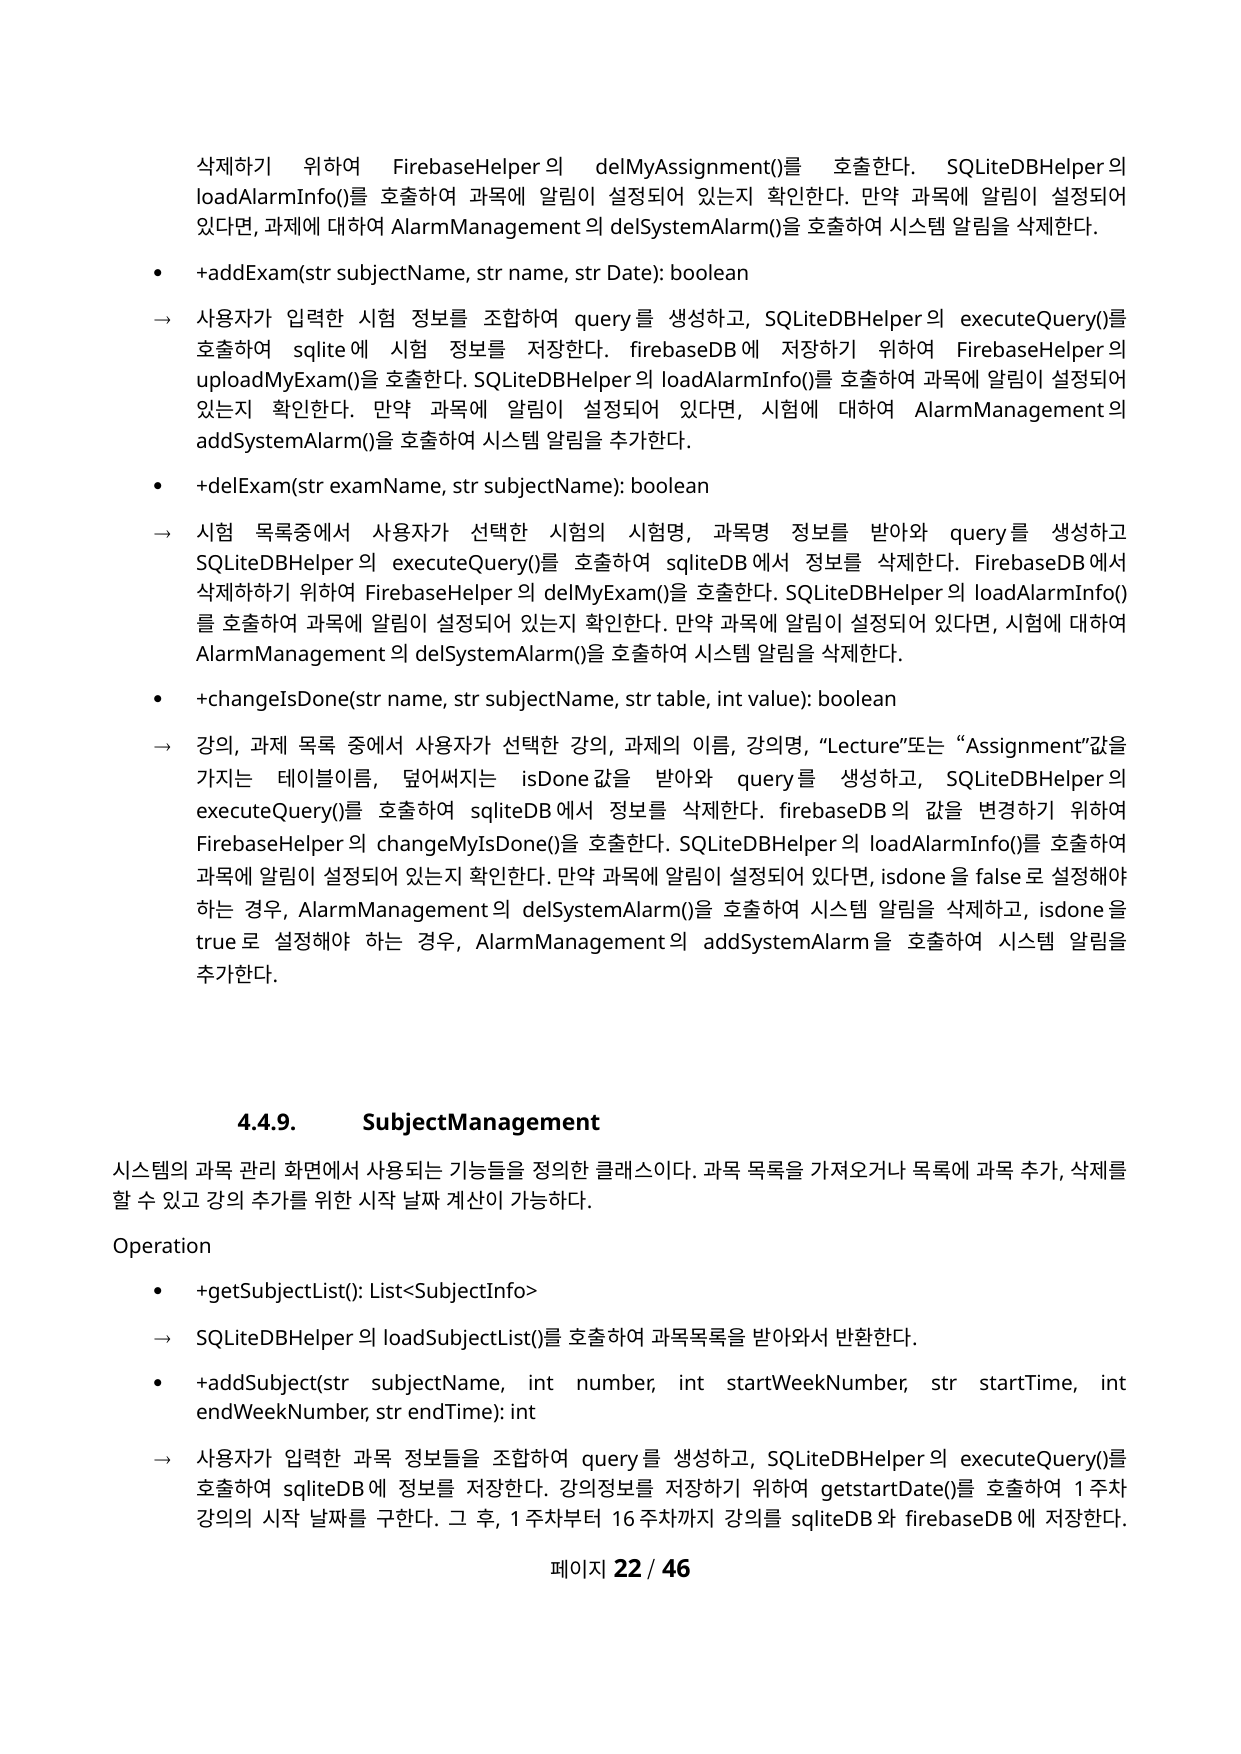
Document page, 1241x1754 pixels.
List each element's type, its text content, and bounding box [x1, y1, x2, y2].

list SQLiteDBHelper의 loadSubjectList()를 호출하여 과목목록을 받아와서 반환한다. [154, 1321, 1128, 1352]
list +addSubject(str subjectName, int number, int startWeekNumber, str startTime, int endWeekNumber, str endTime): int [154, 1368, 1128, 1425]
text Operation [112, 1231, 1128, 1260]
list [154, 1442, 1128, 1533]
list 사용자가 입력한 시험 정보를 조합하여 query를 생성하고, SQLiteDBHelper의 executeQuery()를 호출하여 sqlite에 시험 정보를 저장한다. firebaseDB에 저장하기 위하여 FirebaseHelper의 uploadMyExam()을 호출한다. SQLiteDBHelper의 loadAlarmInfo()를 호출하여 과목에 알림이 설정되어 있는지 확인한다. 만약 과목에 알림이 설정되어 있다면, 시험에 대하여 AlarmManagement의 addSystemAlarm()을 호출하여 시스템 알림을 추가한다. [154, 303, 1128, 454]
text 시스템의 과목 관리 화면에서 사용되는 기능들을 정의한 클래스이다. 과목 목록을 가져오거나 목록에 과목 추가, 삭제를 할 수 있고 강의 추가를 위한 시작 날짜 계산이 가능하다. [112, 1154, 1128, 1214]
list +changeIsDone(str name, str subjectName, str table, int value): boolean [154, 684, 1128, 713]
list 강의, 과제 목록 중에서 사용자가 선택한 강의, 과제의 이름, 강의명, “Lecture”또는 “Assignment”값을 가지는 테이블이름, 덮어써지는 isDone값을 받아와 query를 생성하고, SQLiteDBHelper의 executeQuery()를 호출하여 sqliteDB에서 정보를 삭제한다. firebaseDB의 값을 변경하기 위하여 FirebaseHelper의 changeMyIsDone()을 호출한다. SQLiteDBHelper의 loadAlarmInfo()를 호출하여 과목에 알림이 설정되어 있는지 확인한다. 만약 과목에 알림이 설정되어 있다면, isdone을 false로 설정해야 하는 경우, AlarmManagement의 delSystemAlarm()을 호출하여 시스템 알림을 삭제하고, isdone을 true로 설정해야 하는 경우, AlarmManagement의 addSystemAlarm을 호출하여 시스템 알림을 추가한다. [154, 729, 1128, 989]
list SubjectManagement [237, 1106, 1128, 1137]
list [154, 150, 1128, 241]
list +delExam(str examName, str subjectName): boolean [154, 471, 1128, 499]
list 시험 목록중에서 사용자가 선택한 시험의 시험명, 과목명 정보를 받아와 query를 생성하고 SQLiteDBHelper의 executeQuery()를 호출하여 sqliteDB에서 정보를 삭제한다. FirebaseDB에서 삭제하하기 위하여 FirebaseHelper의 delMyExam()을 호출한다. SQLiteDBHelper의 loadAlarmInfo()를 호출하여 과목에 알림이 설정되어 있는지 확인한다. 만약 과목에 알림이 설정되어 있다면, 시험에 대하여 AlarmManagement의 delSystemAlarm()을 호출하여 시스템 알림을 삭제한다. [154, 516, 1128, 668]
list +getSubjectList(): List<SubjectInfo> [154, 1276, 1128, 1305]
list +addExam(str subjectName, str name, str Date): boolean [154, 258, 1128, 286]
